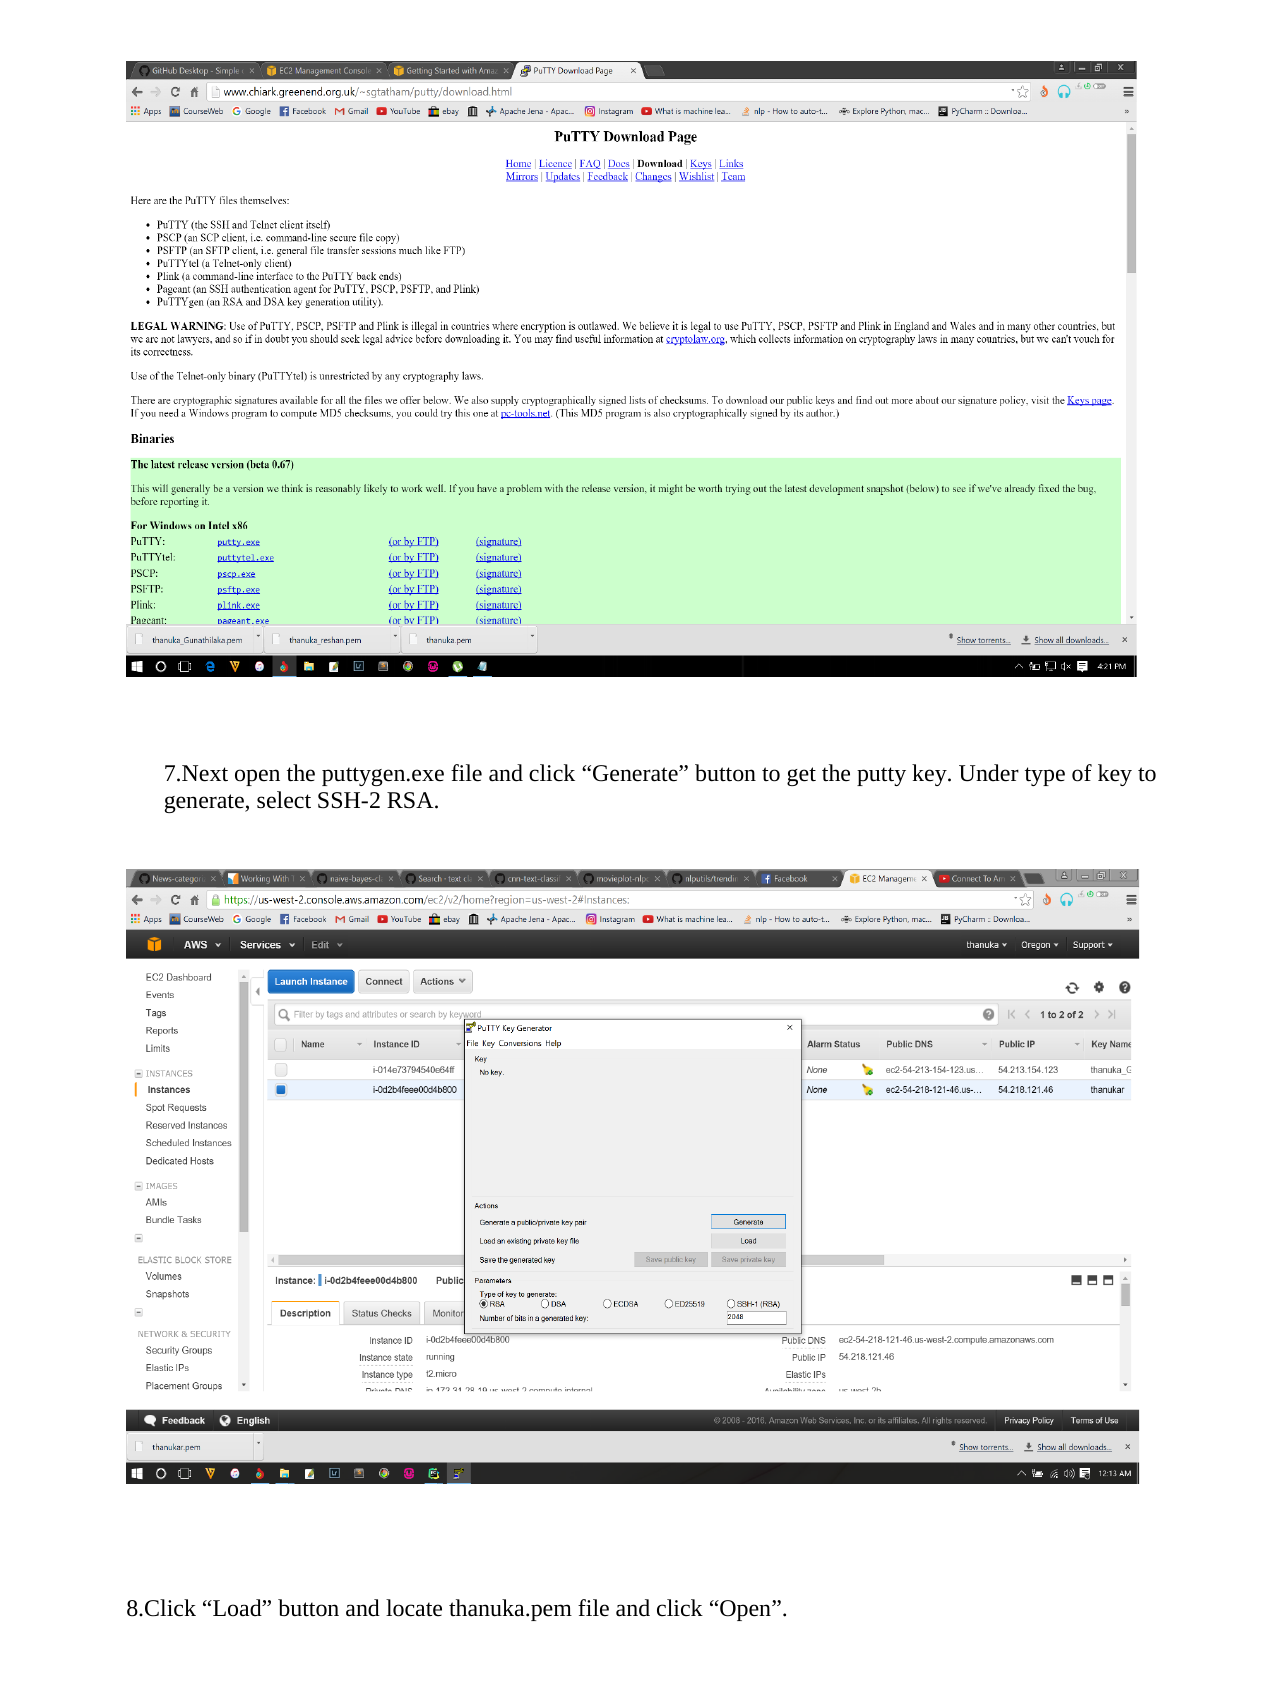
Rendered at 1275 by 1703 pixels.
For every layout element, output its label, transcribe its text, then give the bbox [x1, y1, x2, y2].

text 7.Next open the puttygen.exe file and click “Generate” button to get the putty key. Under type of key to generate, select SSH-2 RSA. [163, 759, 1162, 814]
picture [126, 61, 1137, 677]
picture [126, 869, 1140, 1484]
text 8.Click “Load” button and locate thanuka.pem file and click “Open”. [126, 1594, 1162, 1622]
